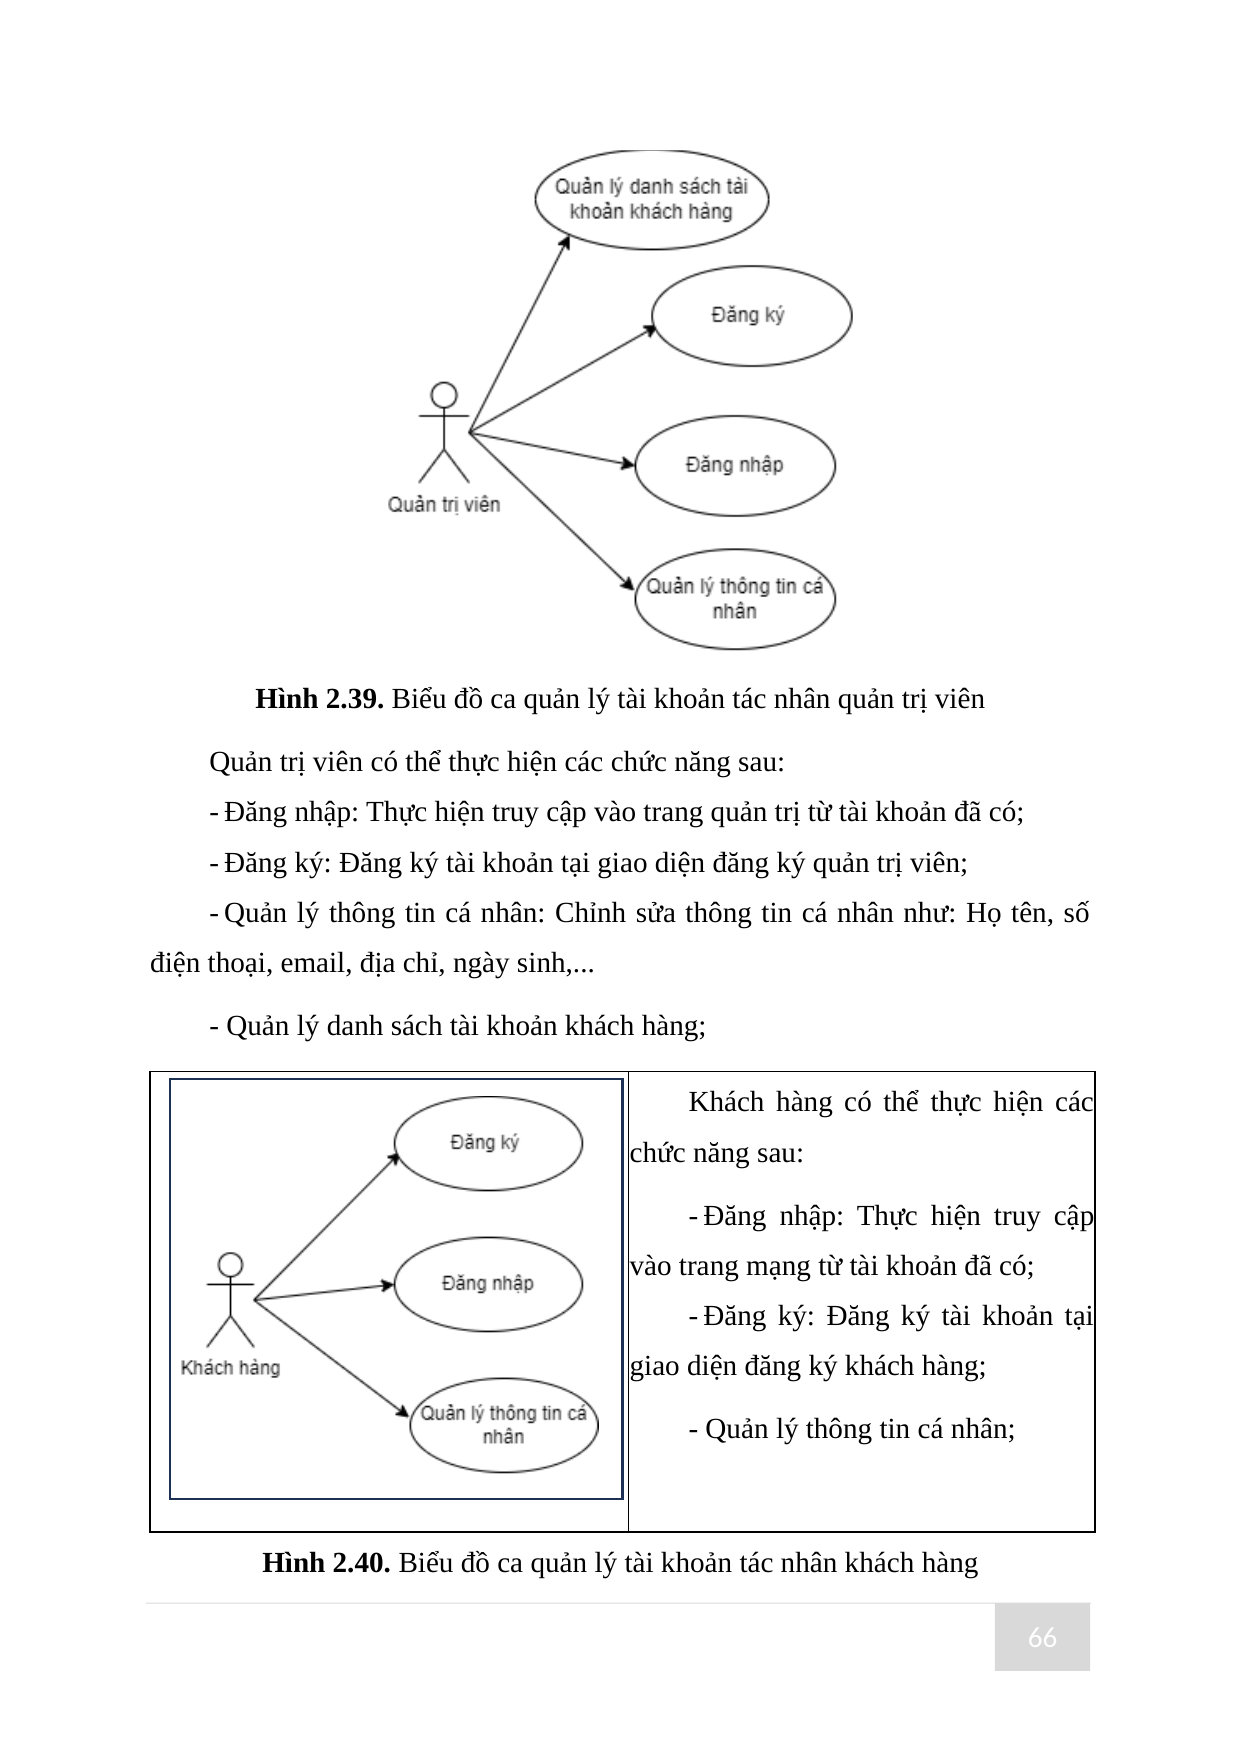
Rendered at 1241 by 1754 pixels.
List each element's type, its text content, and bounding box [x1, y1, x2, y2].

picture [180, 1096, 599, 1475]
text Hình 2.39. Biểu đồ ca quản lý tài khoản tác nhân quản trị viên [150, 681, 1090, 715]
list Quản lý thông tin cá nhân: Chỉnh sửa thông tin cá nhân như: Họ tên, số điện thoại, email, địa chỉ, ngày sinh,... [150, 895, 1090, 979]
table_header Khách hàng có thể thực hiện các chức năng sau: Đăng nhập: Thực hiện truy cập vào trang mạng từ tài khoản đã có; Đăng ký: Đăng ký tài khoản tại giao diện đăng ký khách hàng; - Quản lý thông tin cá nhân; [629, 1072, 1094, 1531]
text Quản trị viên có thể thực hiện các chức năng sau: [150, 744, 1090, 778]
list Đăng ký: Đăng ký tài khoản tại giao diện đăng ký quản trị viên; [150, 845, 1090, 878]
picture [387, 150, 853, 652]
text Hình 2.40. Biểu đồ ca quản lý tài khoản tác nhân khách hàng [150, 1545, 1090, 1578]
text - Quản lý danh sách tài khoản khách hàng; [150, 1008, 1090, 1042]
list Đăng nhập: Thực hiện truy cập vào trang quản trị từ tài khoản đã có; [150, 794, 1090, 828]
table_header [151, 1072, 628, 1531]
